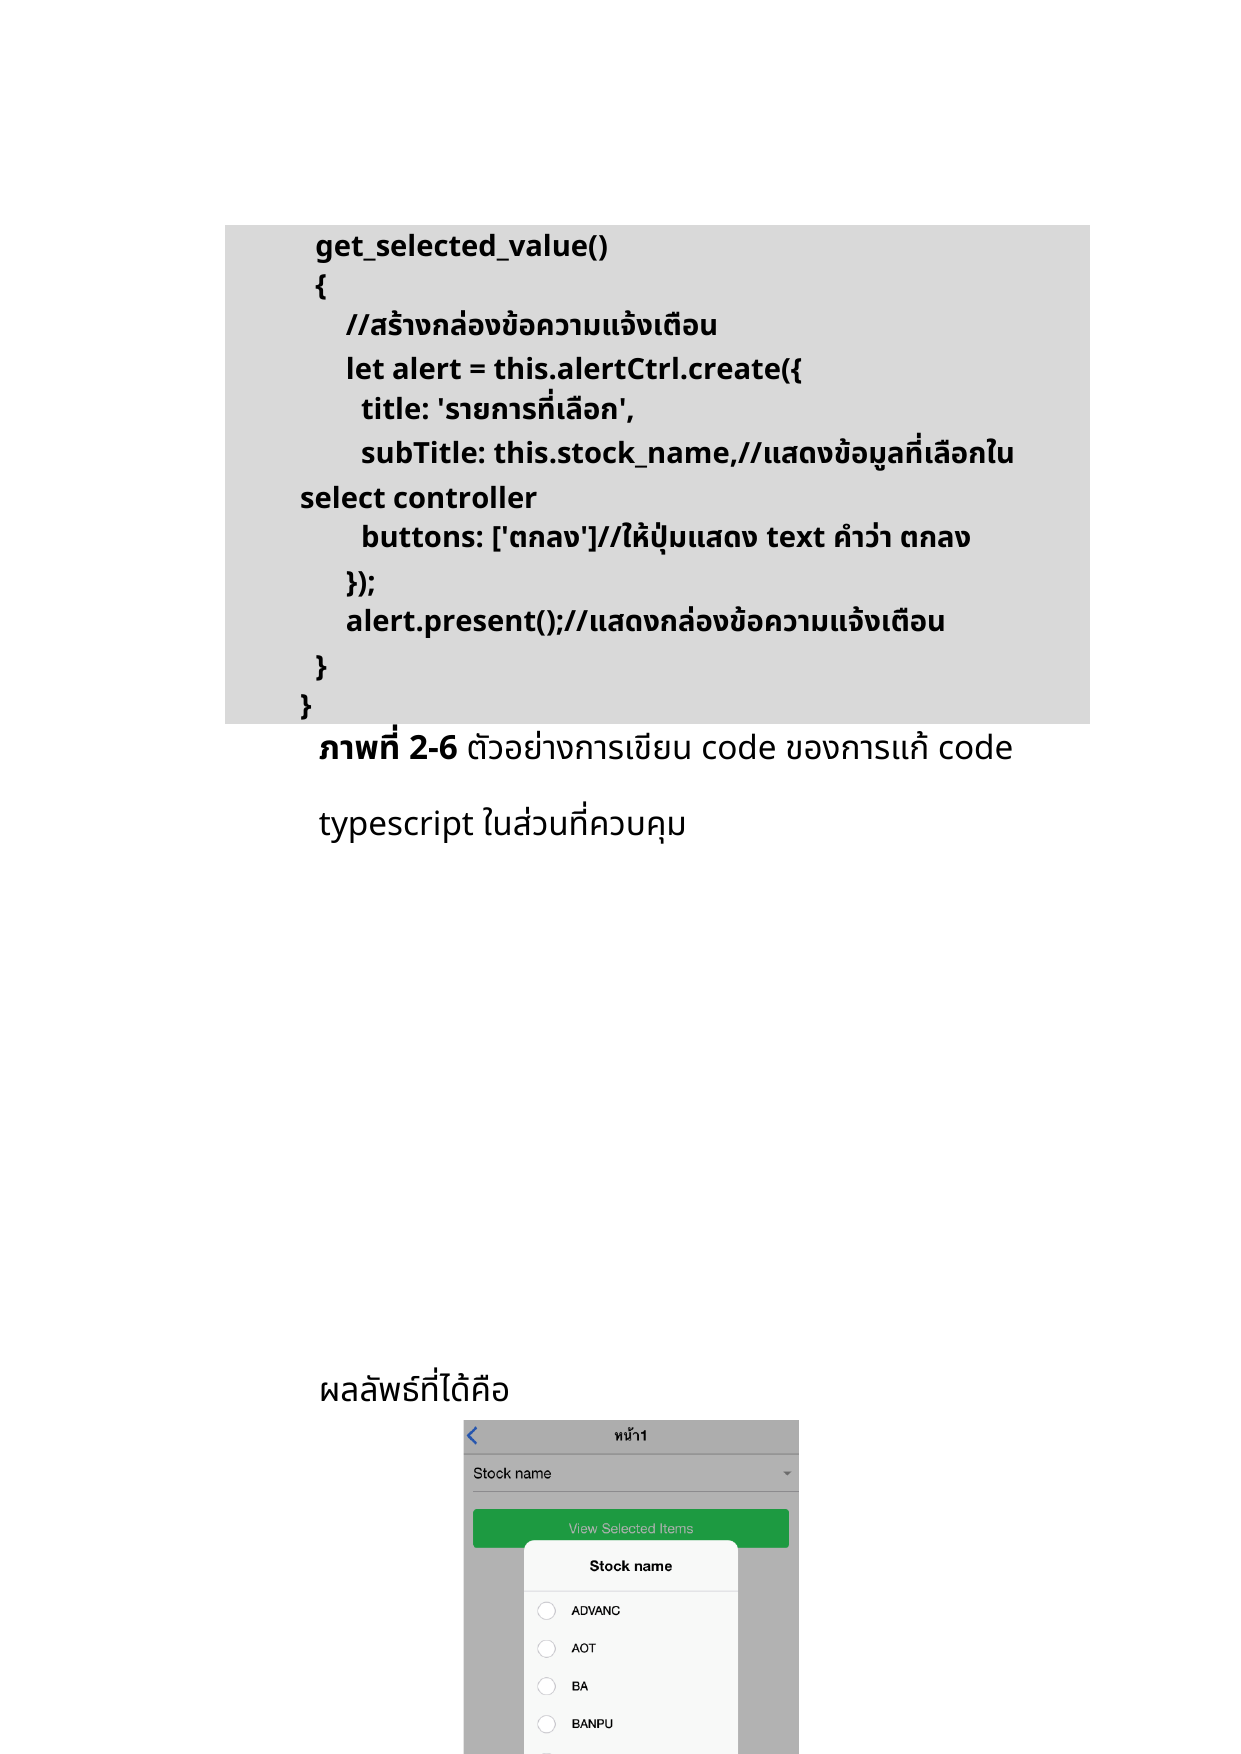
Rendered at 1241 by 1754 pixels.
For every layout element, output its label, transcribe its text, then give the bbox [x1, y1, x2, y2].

picture [463, 1420, 799, 1754]
list ภาพที่ 2-6 ตัวอย่างการเขียน code ของการแก้ code typescript ในส่วนที่ควบคุม [319, 724, 1090, 851]
list ผลลัพธ์ที่ได้คือ [319, 1366, 1090, 1416]
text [225, 225, 1090, 724]
